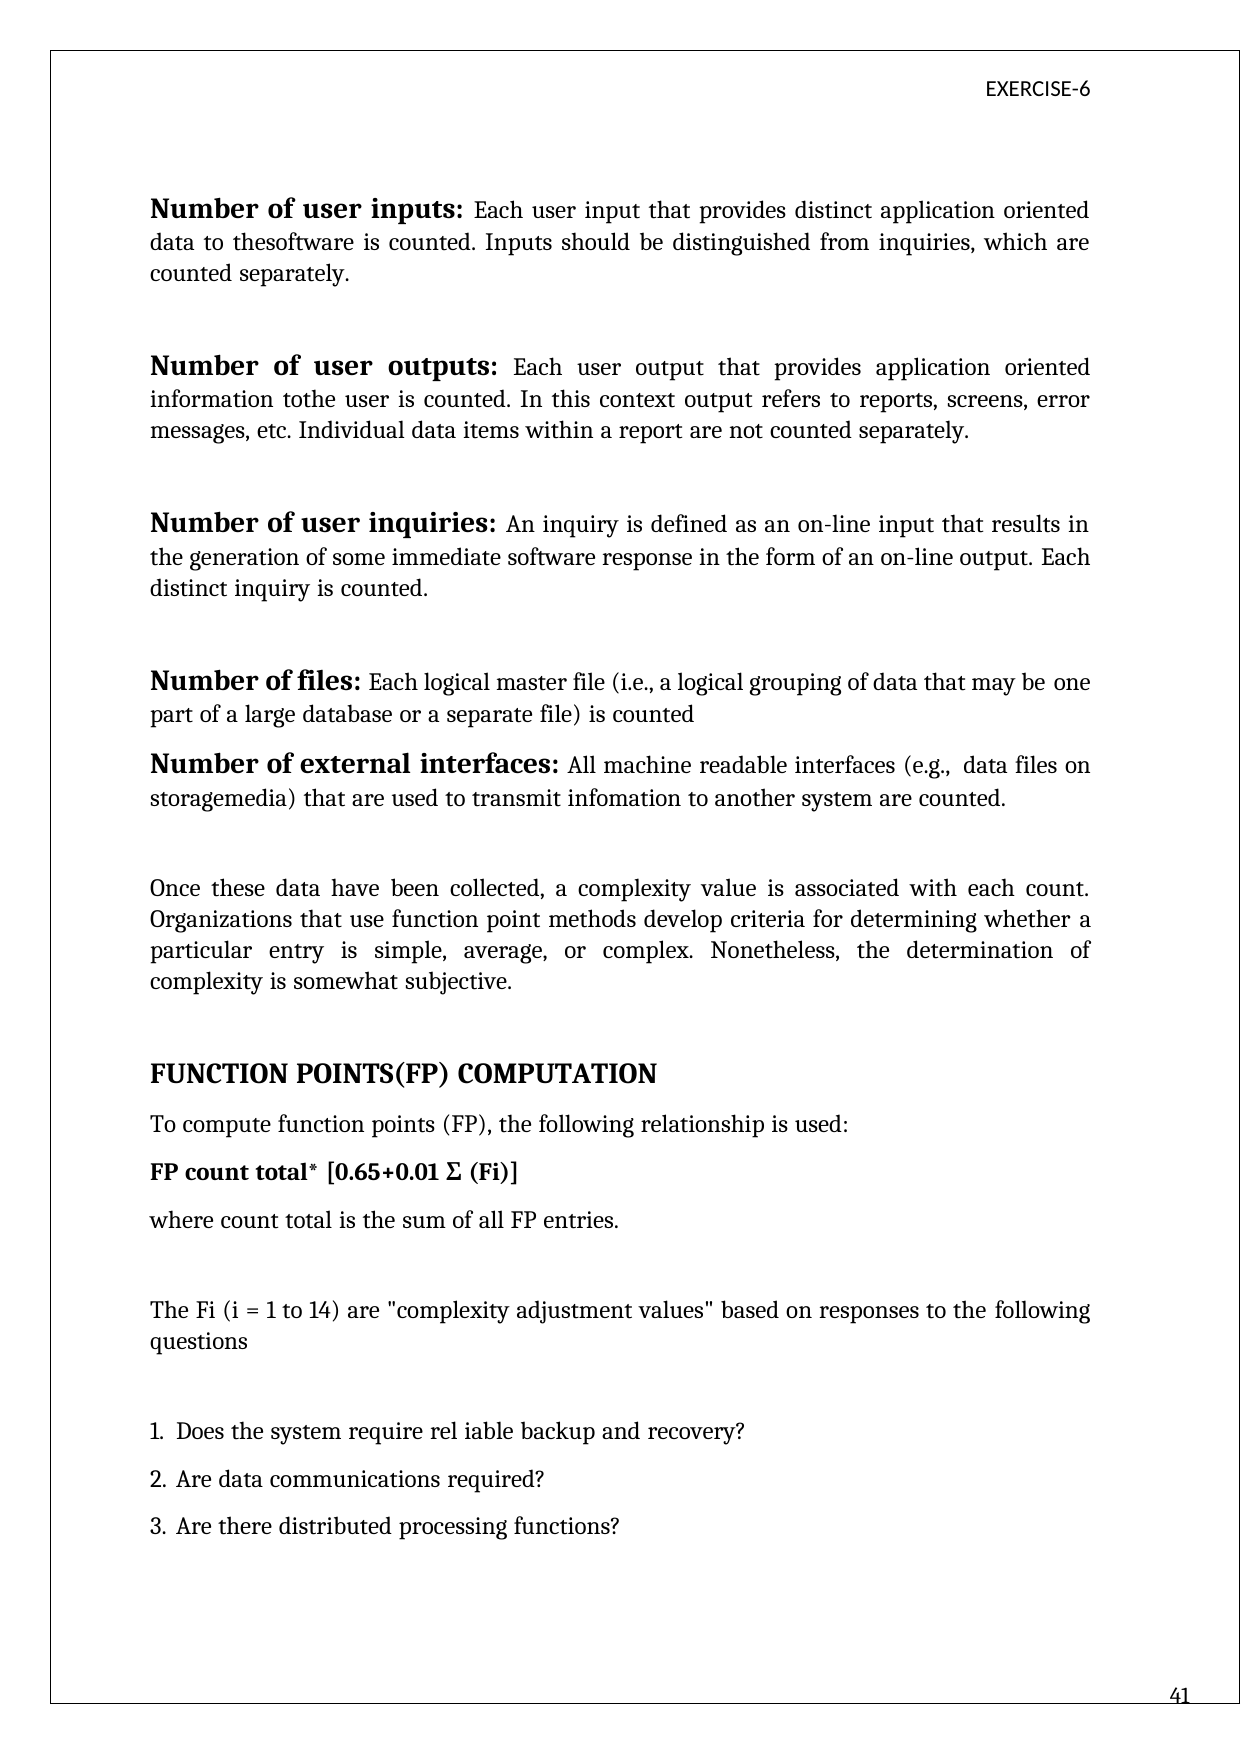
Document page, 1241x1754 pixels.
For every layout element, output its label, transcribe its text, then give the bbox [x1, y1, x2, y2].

text Number of user outputs: Each user output that provides application oriented information tothe user is counted. In this context output refers to reports, screens, error messages, etc. Individual data items within a report are not counted separately. [150, 349, 1091, 445]
list Are there distributed processing functions? [150, 1512, 1239, 1541]
list Does the system require rel iable backup and recovery? [150, 1417, 1239, 1446]
text Number of user inputs: Each user input that provides distinct application oriented data to thesoftware is counted. Inputs should be distinguished from inquiries, which are counted separately. [150, 192, 1091, 287]
text Number of files: Each logical master file (i.e., a logical grouping of data that may be one part of a large database or a separate file) is counted [150, 664, 1090, 729]
text Number of user inquiries: An inquiry is defined as an on-line input that results in the generation of some immediate software response in the form of an on-line output. Each distinct inquiry is counted. [150, 507, 1091, 602]
text Number of external interfaces: All machine readable interfaces (e.g., data files on storagemedia) that are used to transmit infomation to another system are counted. [150, 748, 1091, 812]
text The Fi (i = 1 to 14) are "complexity adjustment values" based on responses to the following questions [150, 1296, 1090, 1356]
subtitle FP count total* [0.65+0.01 Σ (Fi)] [150, 1158, 1239, 1187]
text Once these data have been collected, a complexity value is associated with each count. Organizations that use function point methods develop criteria for determining whether a particular entry is simple, average, or complex. Nonetheless, the determination of complexity is somewhat subjective. [150, 874, 1091, 996]
list Are data communications required? [150, 1465, 1239, 1493]
text To compute function points (FP), the following relationship is used: [150, 1110, 1239, 1139]
text where count total is the sum of all FP entries. [150, 1206, 1239, 1234]
subtitle FUNCTION POINTS(FP) COMPUTATION [150, 1058, 1239, 1091]
